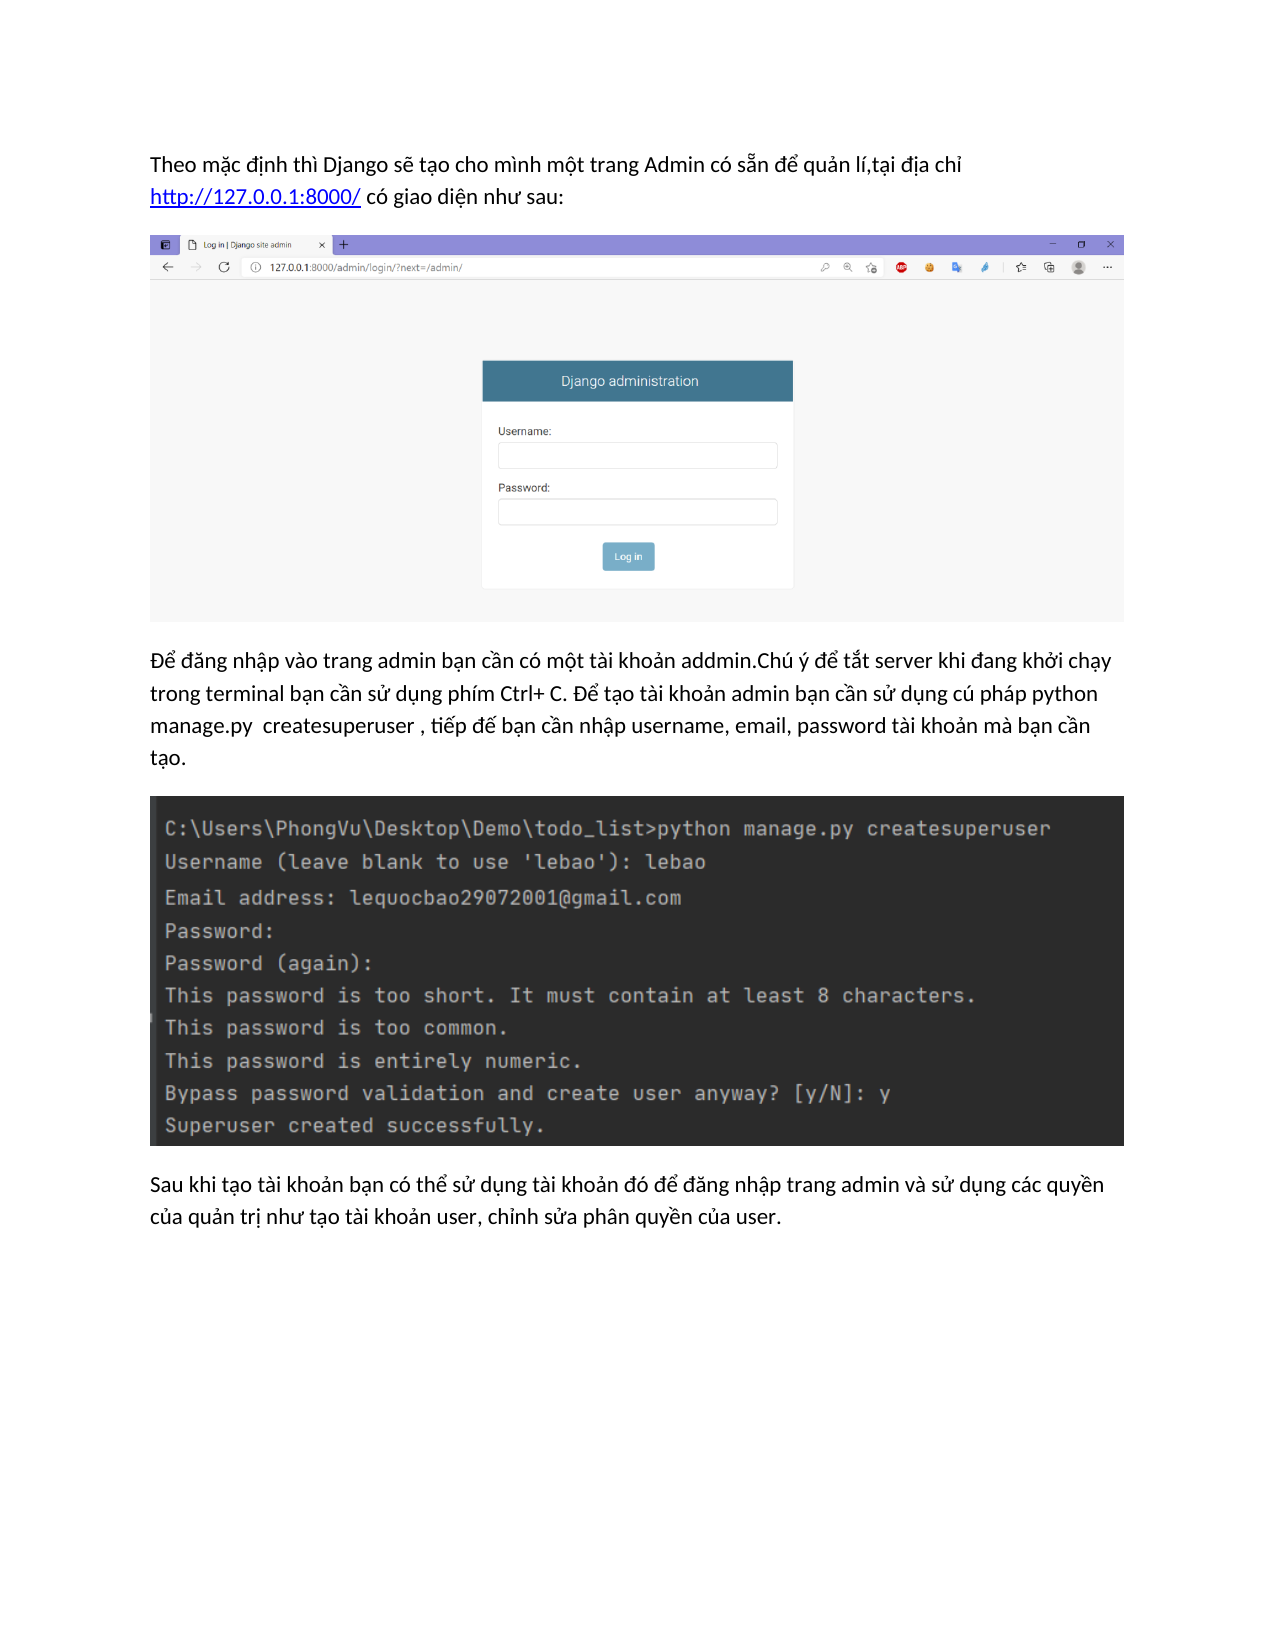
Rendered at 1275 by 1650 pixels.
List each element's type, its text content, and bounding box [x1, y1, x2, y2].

picture [150, 235, 1124, 622]
text Để đăng nhập vào trang admin bạn cần có một tài khoản addmin.Chú ý để tắt server khi đang khởi chạy trong terminal bạn cần sử dụng phím Ctrl+ C. Để tạo tài khoản admin bạn cần sử dụng cú pháp python manage.py createsuperuser , tiếp đế bạn cần nhập username, email, password tài khoản mà bạn cần tạo. [150, 647, 1125, 771]
picture [150, 796, 1124, 1146]
text Theo mặc định thì Django sẽ tạo cho mình một trang Admin có sẵn để quản lí,tại địa chỉ http://127.0.0.1:8000/ có giao diện như sau: [150, 150, 1125, 210]
text Sau khi tạo tài khoản bạn có thể sử dụng tài khoản đó để đăng nhập trang admin và sử dụng các quyền của quản trị như tạo tài khoản user, chỉnh sửa phân quyền của user. [150, 1170, 1125, 1230]
